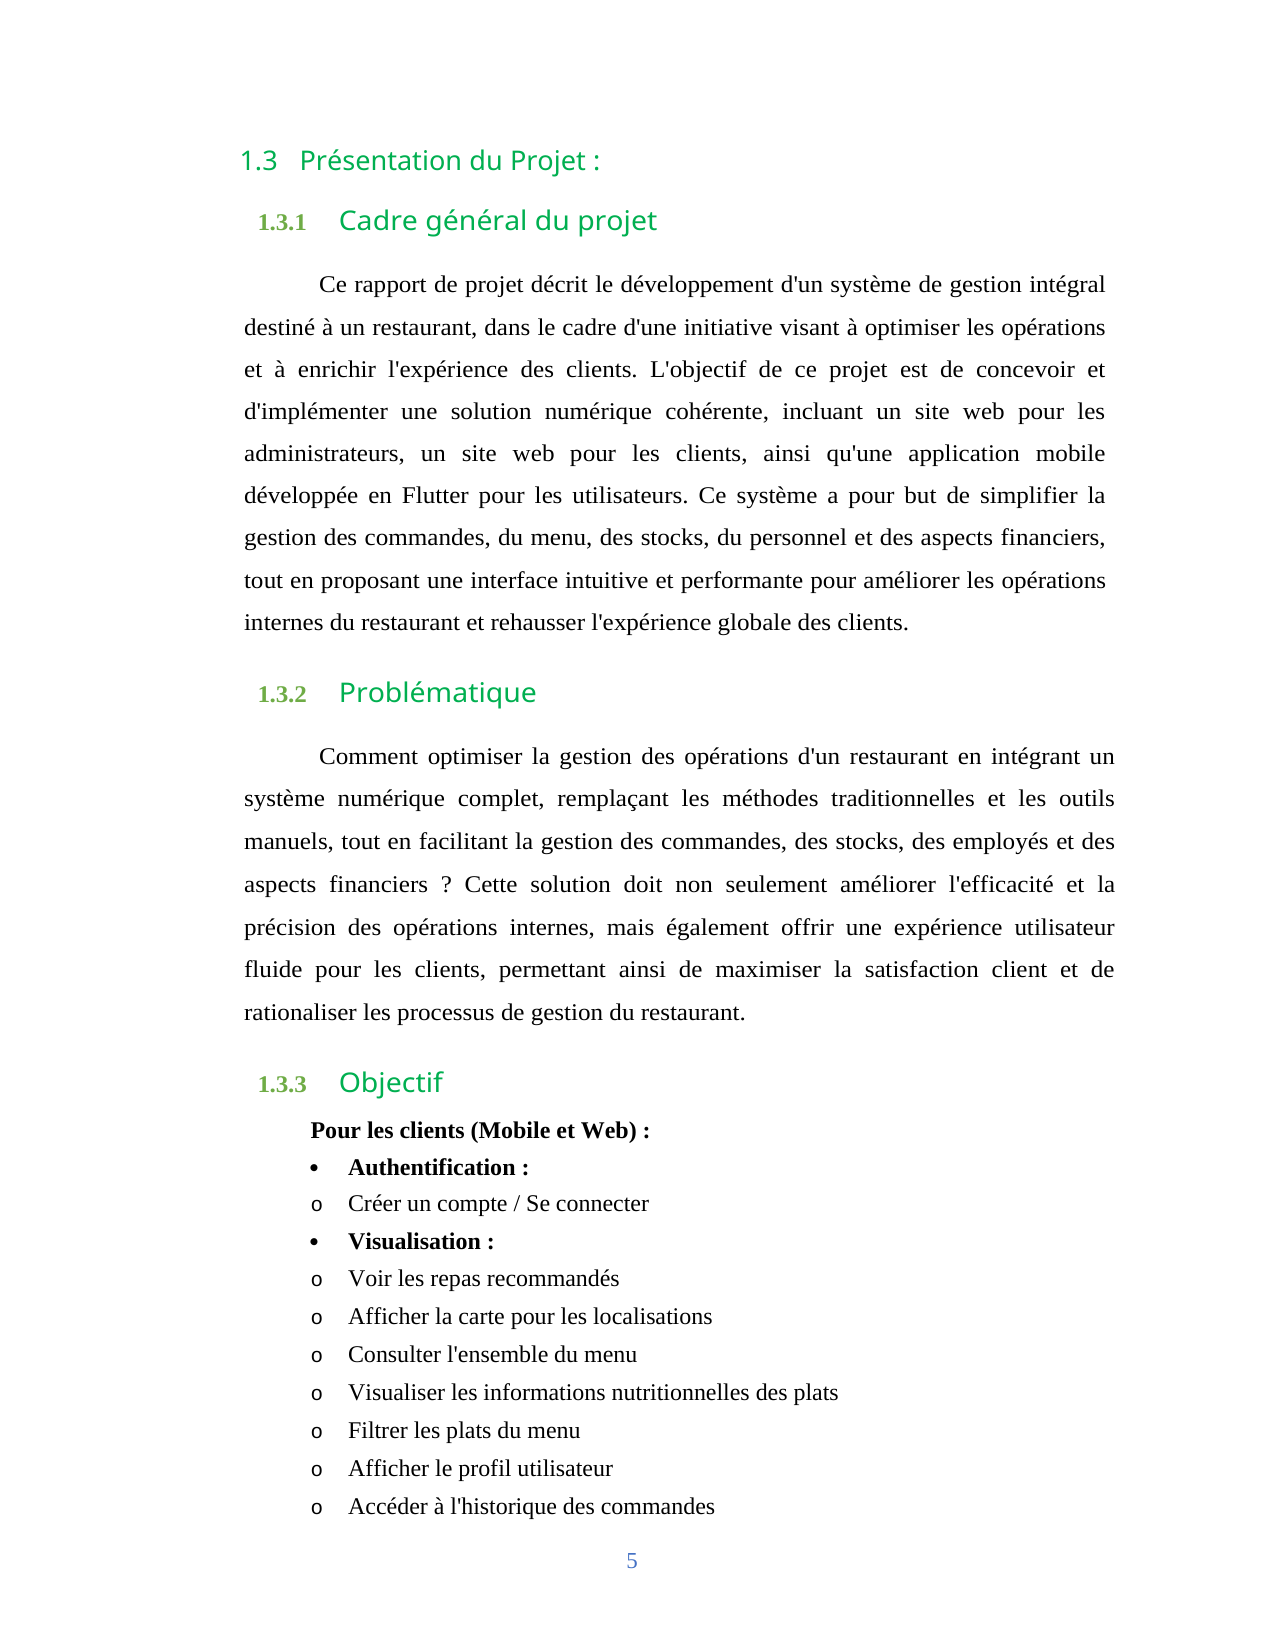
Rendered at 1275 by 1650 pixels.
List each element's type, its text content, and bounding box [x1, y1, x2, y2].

title Cadre général du projet [257, 202, 1254, 239]
list Visualisation : [123, 1227, 1254, 1255]
text Comment optimiser la gestion des opérations d'un restaurant en intégrant un système numérique complet, remplaçant les méthodes traditionnelles et les outils manuels, tout en facilitant la gestion des commandes, des stocks, des employés et des aspects financiers ? Cette solution doit non seulement améliorer l'efficacité et la précision des opérations internes, mais également offrir une expérience utilisateur fluide pour les clients, permettant ainsi de maximiser la satisfaction client et de rationaliser les processus de gestion du restaurant. [244, 742, 1117, 1026]
title Problématique [257, 673, 1254, 710]
title Présentation du Projet : [239, 142, 1254, 178]
text Ce rapport de projet décrit le développement d'un système de gestion intégral destiné à un restaurant, dans le cadre d'une initiative visant à optimiser les opérations et à enrichir l'expérience des clients. L'objectif de ce projet est de concevoir et d'implémenter une solution numérique cohérente, incluant un site web pour les administrateurs, un site web pour les clients, ainsi qu'une application mobile développée en Flutter pour les utilisateurs. Ce système a pour but de simplifier la gestion des commandes, du menu, des stocks, du personnel et des aspects financiers, tout en proposant une interface intuitive et performante pour améliorer les opérations internes du restaurant et rehausser l'expérience globale des clients. [244, 270, 1107, 635]
list Afficher la carte pour les localisations [123, 1302, 1254, 1331]
title Objectif [257, 1064, 1254, 1101]
list Afficher le profil utilisateur [123, 1454, 1254, 1482]
list Voir les repas recommandés [123, 1264, 1254, 1293]
list Consulter l'ensemble du menu [123, 1340, 1254, 1369]
text Pour les clients (Mobile et Web) : [123, 1116, 1254, 1143]
list Créer un compte / Se connecter [123, 1189, 1254, 1218]
list Filtrer les plats du menu [123, 1416, 1254, 1444]
list Accéder à l'historique des commandes [123, 1492, 1254, 1520]
list Authentification : [123, 1152, 1254, 1180]
list Visualiser les informations nutritionnelles des plats [123, 1378, 1254, 1407]
